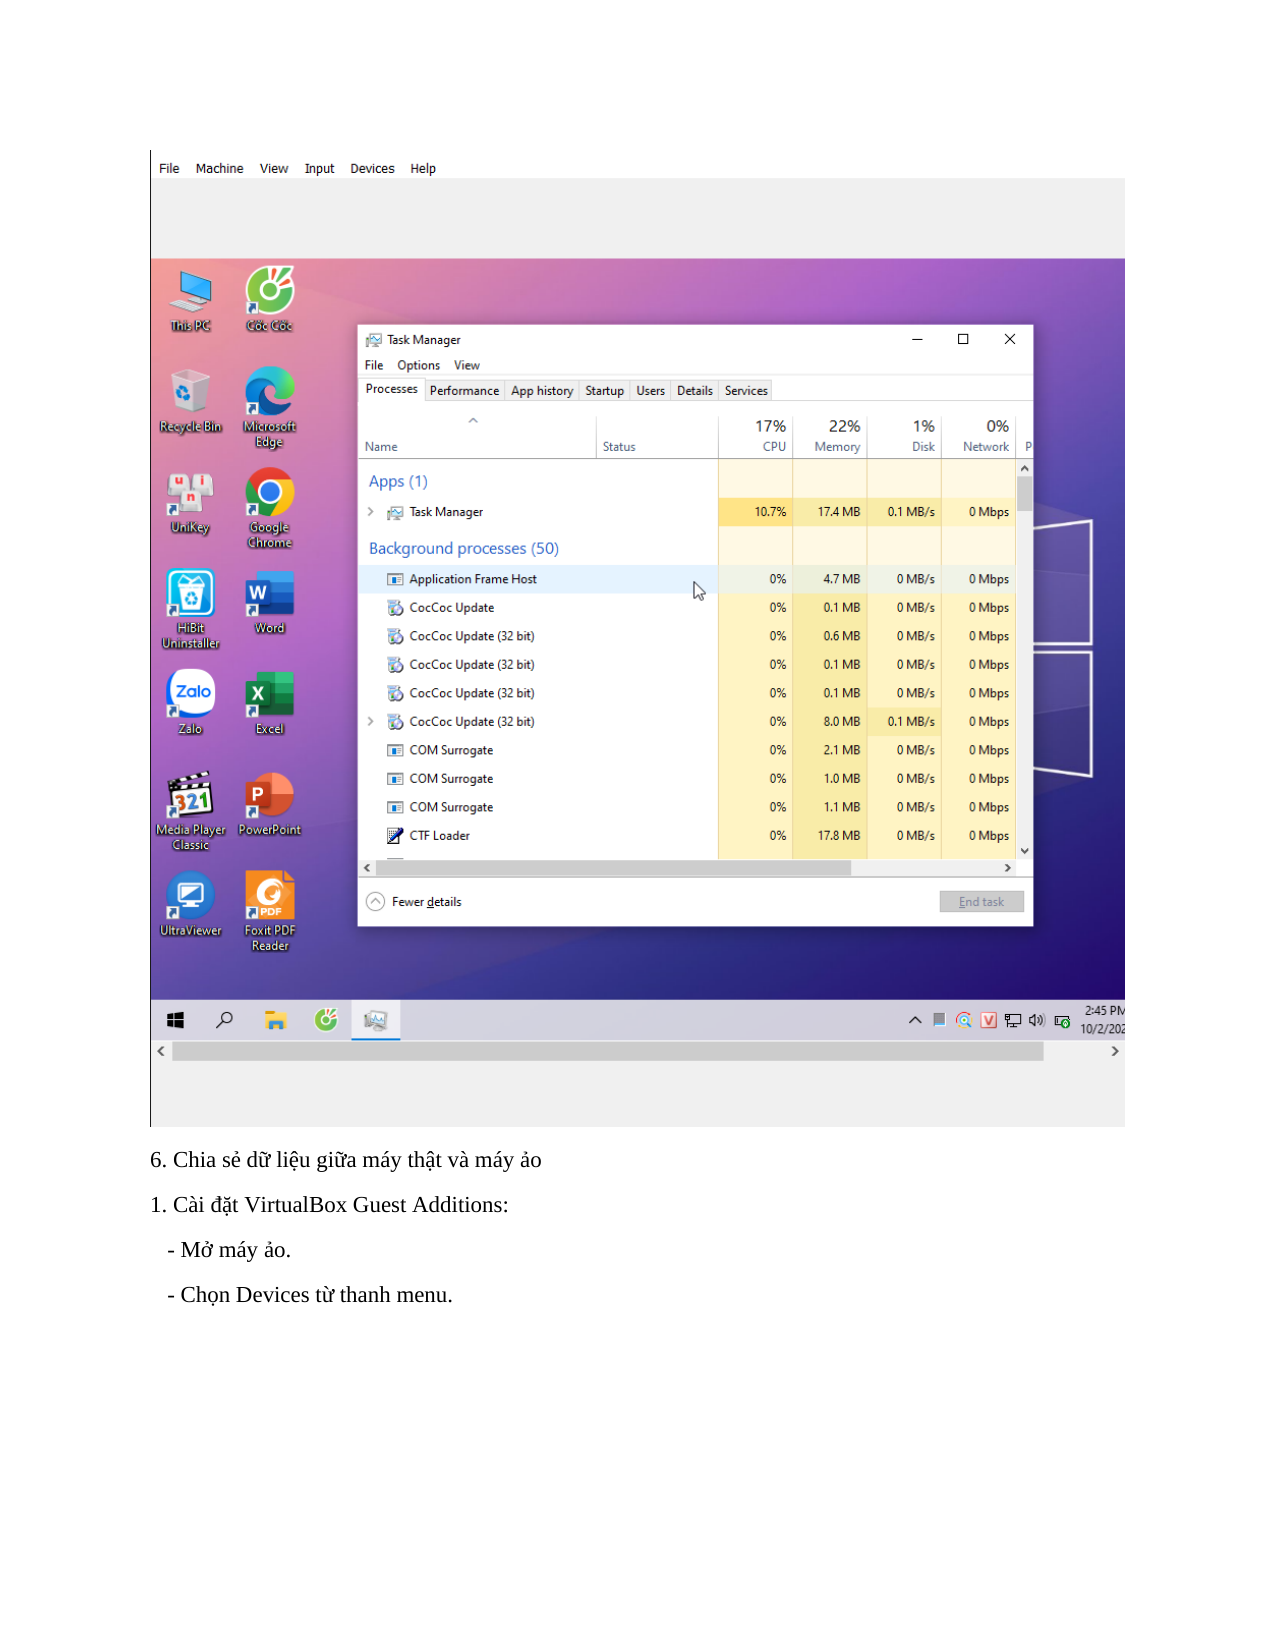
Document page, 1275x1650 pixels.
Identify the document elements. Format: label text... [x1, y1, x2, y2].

text - Mở máy ảo. [150, 1236, 1125, 1262]
text - Chọn Devices từ thanh menu. [150, 1281, 1125, 1308]
picture [150, 150, 1125, 1127]
text 1. Cài đặt VirtualBox Guest Additions: [150, 1191, 1125, 1217]
text 6. Chia sẻ dữ liệu giữa máy thật và máy ảo [150, 1146, 1125, 1172]
